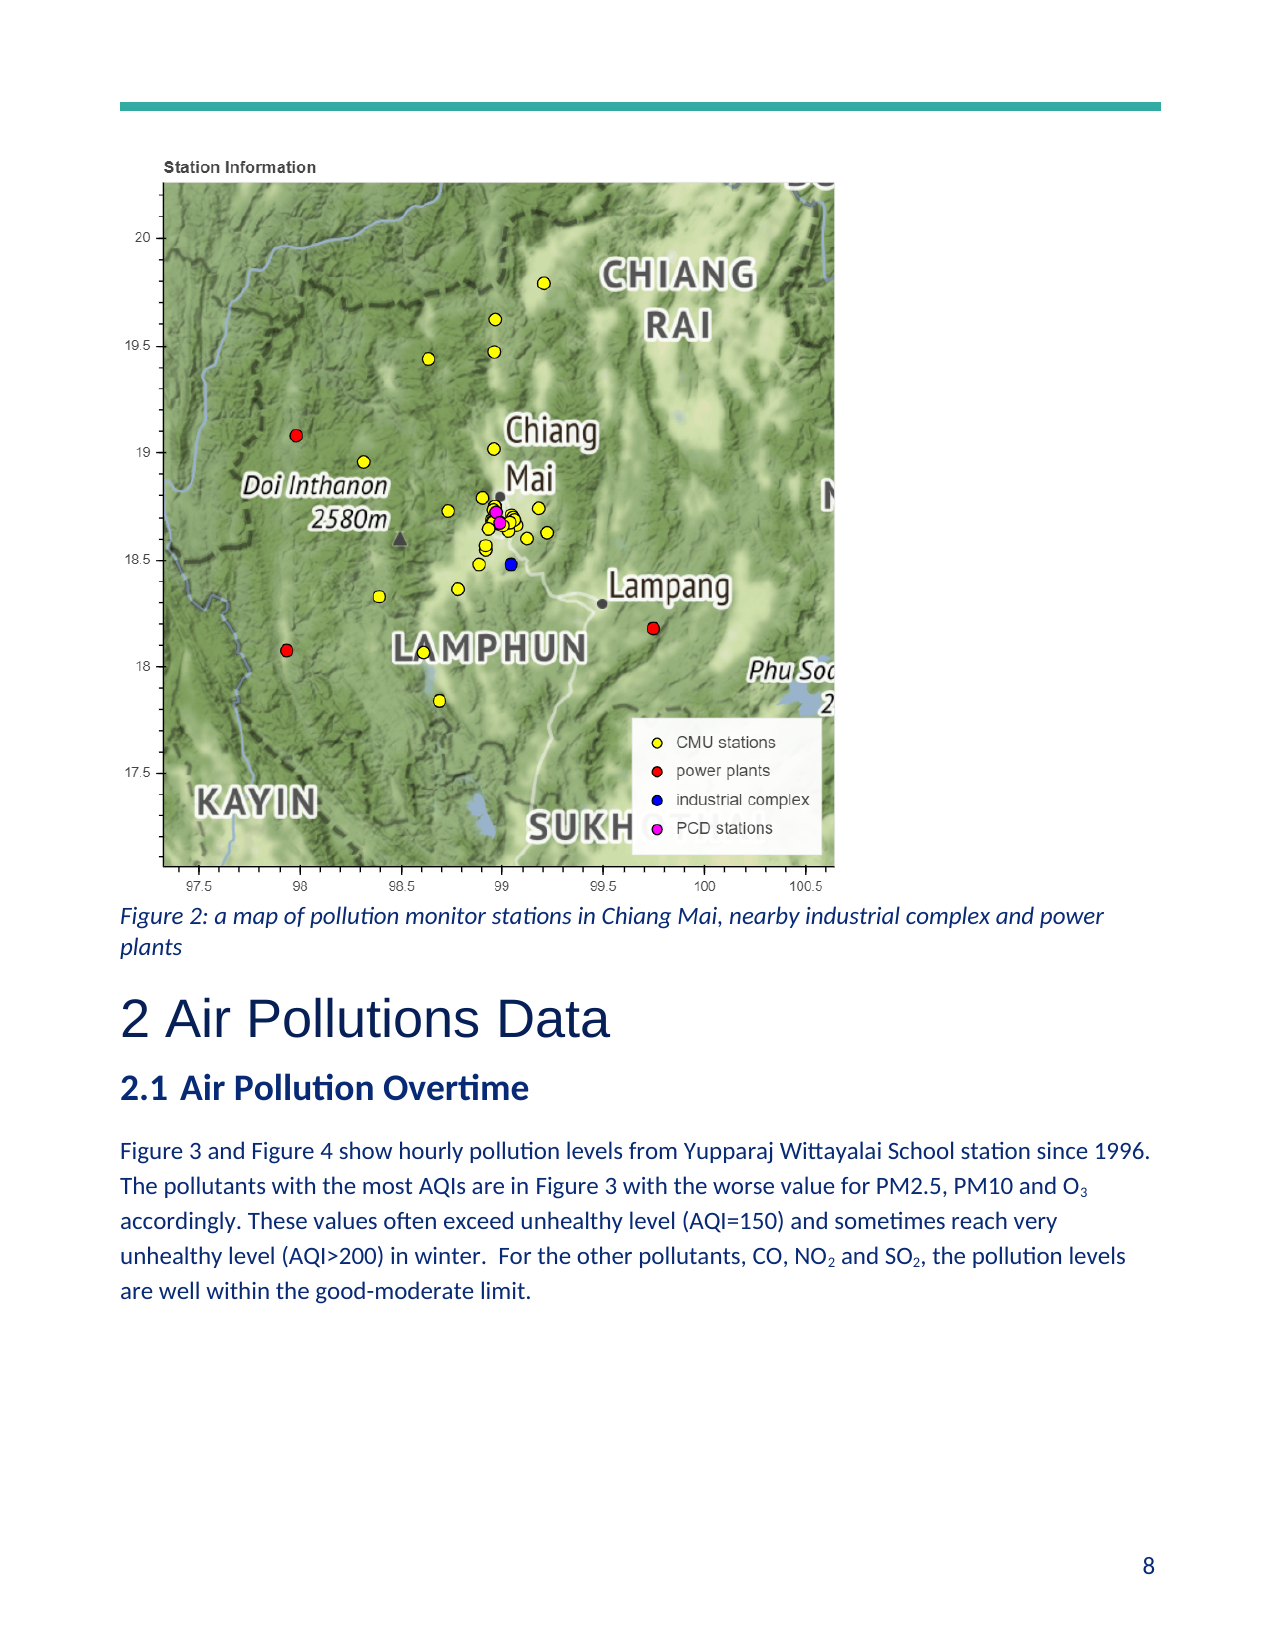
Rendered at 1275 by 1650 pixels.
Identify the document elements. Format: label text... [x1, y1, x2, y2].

subtitle Air Pollutions Data [120, 987, 1155, 1049]
text Figure : a map of pollution monitor stations in Chiang Mai, nearby industrial complex and power plants [120, 901, 1155, 962]
text Figure 3 and Figure 4 show hourly pollution levels from Yupparaj Wittayalai School station since 1996. The pollutants with the most AQIs are in Figure 3 with the worse value for PM2.5, PM10 and O3 accordingly. These values often exceed unhealthy level (AQI=150) and sometimes reach very unhealthy level (AQI>200) in winter. For the other pollutants, CO, NO2 and SO2, the pollution levels are well within the good-moderate limit. [120, 1135, 1155, 1306]
picture [120, 146, 871, 896]
subtitle Air Pollution Overtime [120, 1064, 1155, 1110]
